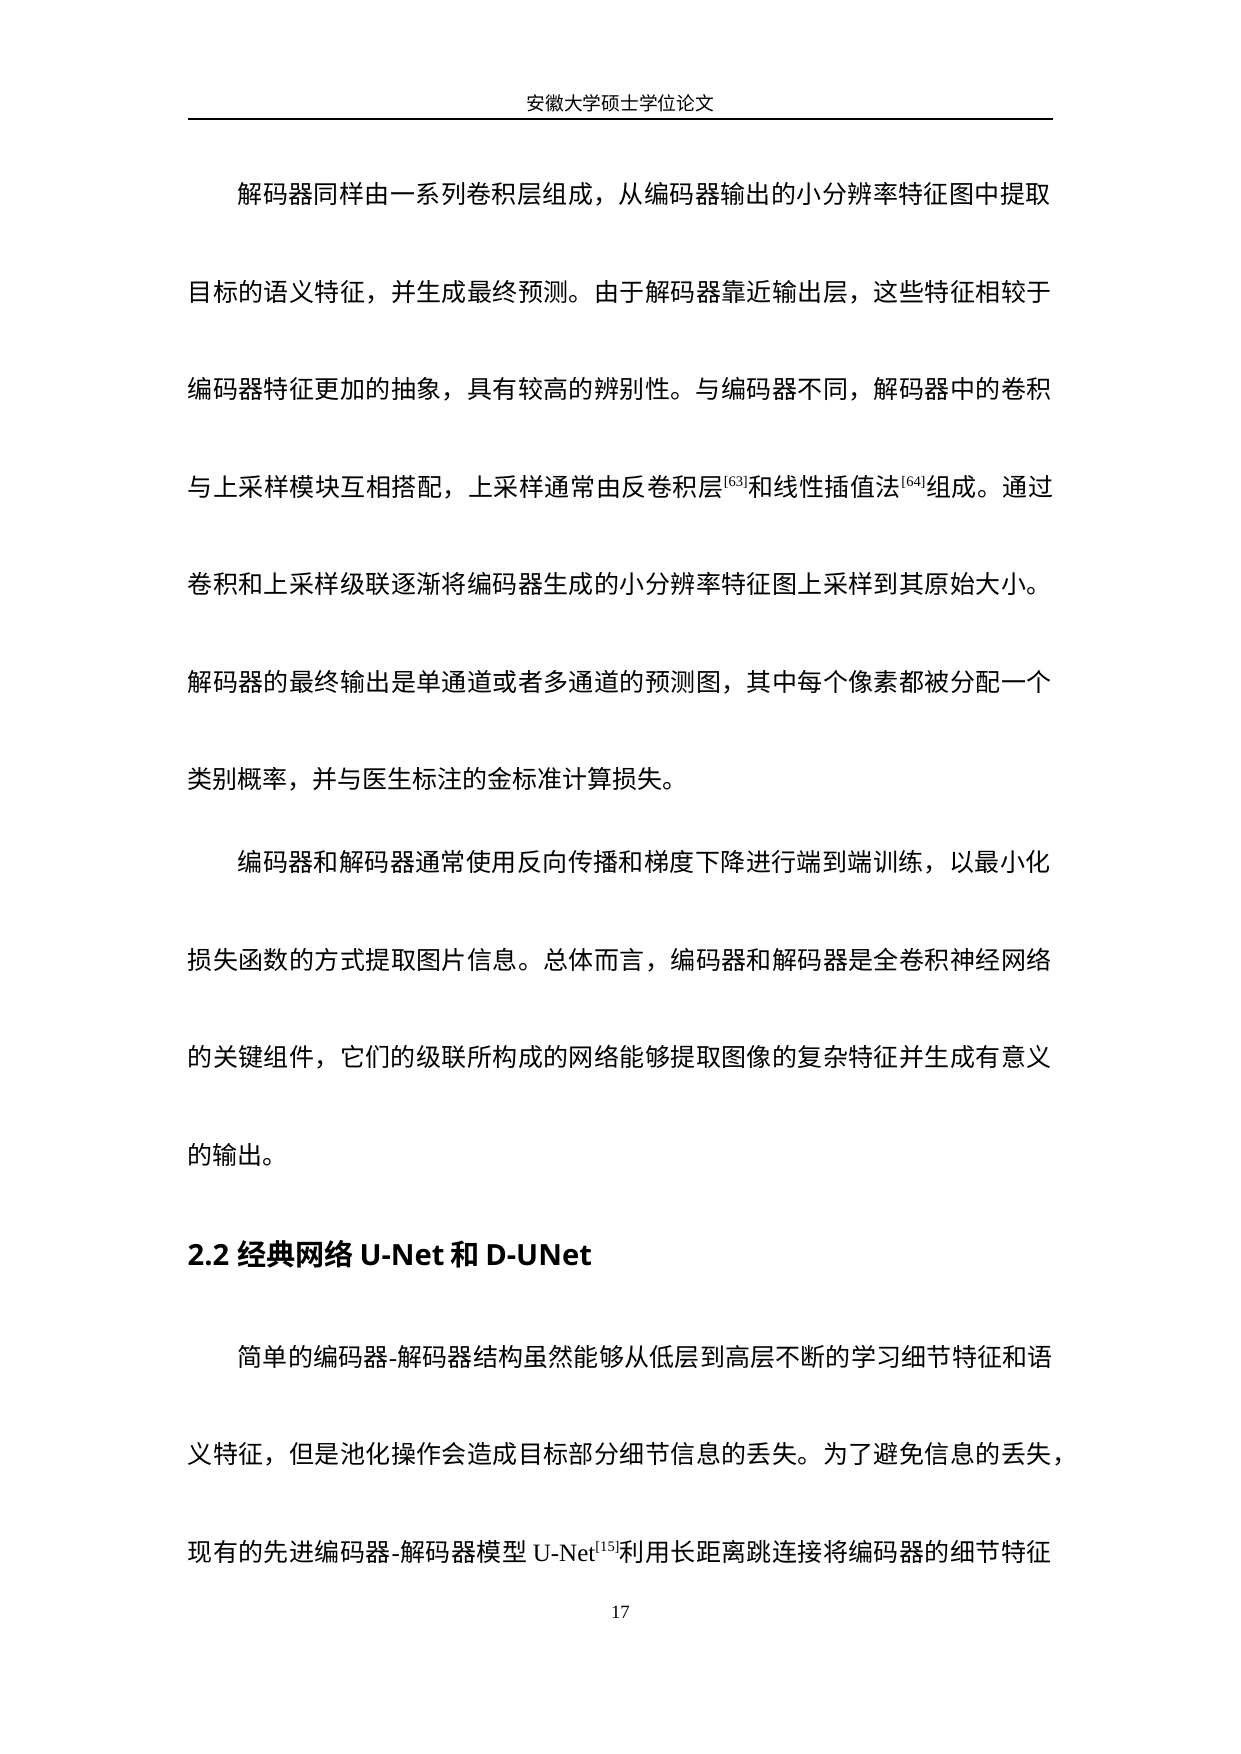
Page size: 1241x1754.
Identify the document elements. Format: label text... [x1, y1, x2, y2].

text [187, 1323, 1053, 1583]
text 编码器和解码器通常使用反向传播和梯度下降进行端到端训练，以最小化损失函数的方式提取图片信息。总体而言，编码器和解码器是全卷积神经网络的关键组件，它们的级联所构成的网络能够提取图像的复杂特征并生成有意义的输出。 [187, 828, 1053, 1186]
text 解码器同样由一系列卷积层组成，从编码器输出的小分辨率特征图中提取目标的语义特征，并生成最终预测。由于解码器靠近输出层，这些特征相较于编码器特征更加的抽象，具有较高的辨别性。与编码器不同，解码器中的卷积与上采样模块互相搭配，上采样通常由反卷积层[63]和线性插值法[64]组成。通过卷积和上采样级联逐渐将编码器生成的小分辨率特征图上采样到其原始大小。解码器的最终输出是单通道或者多通道的预测图，其中每个像素都被分配一个类别概率，并与医生标注的金标准计算损失。 [187, 160, 1053, 810]
subtitle 2.2 经典网络U-Net和D-UNet [187, 1220, 1053, 1285]
